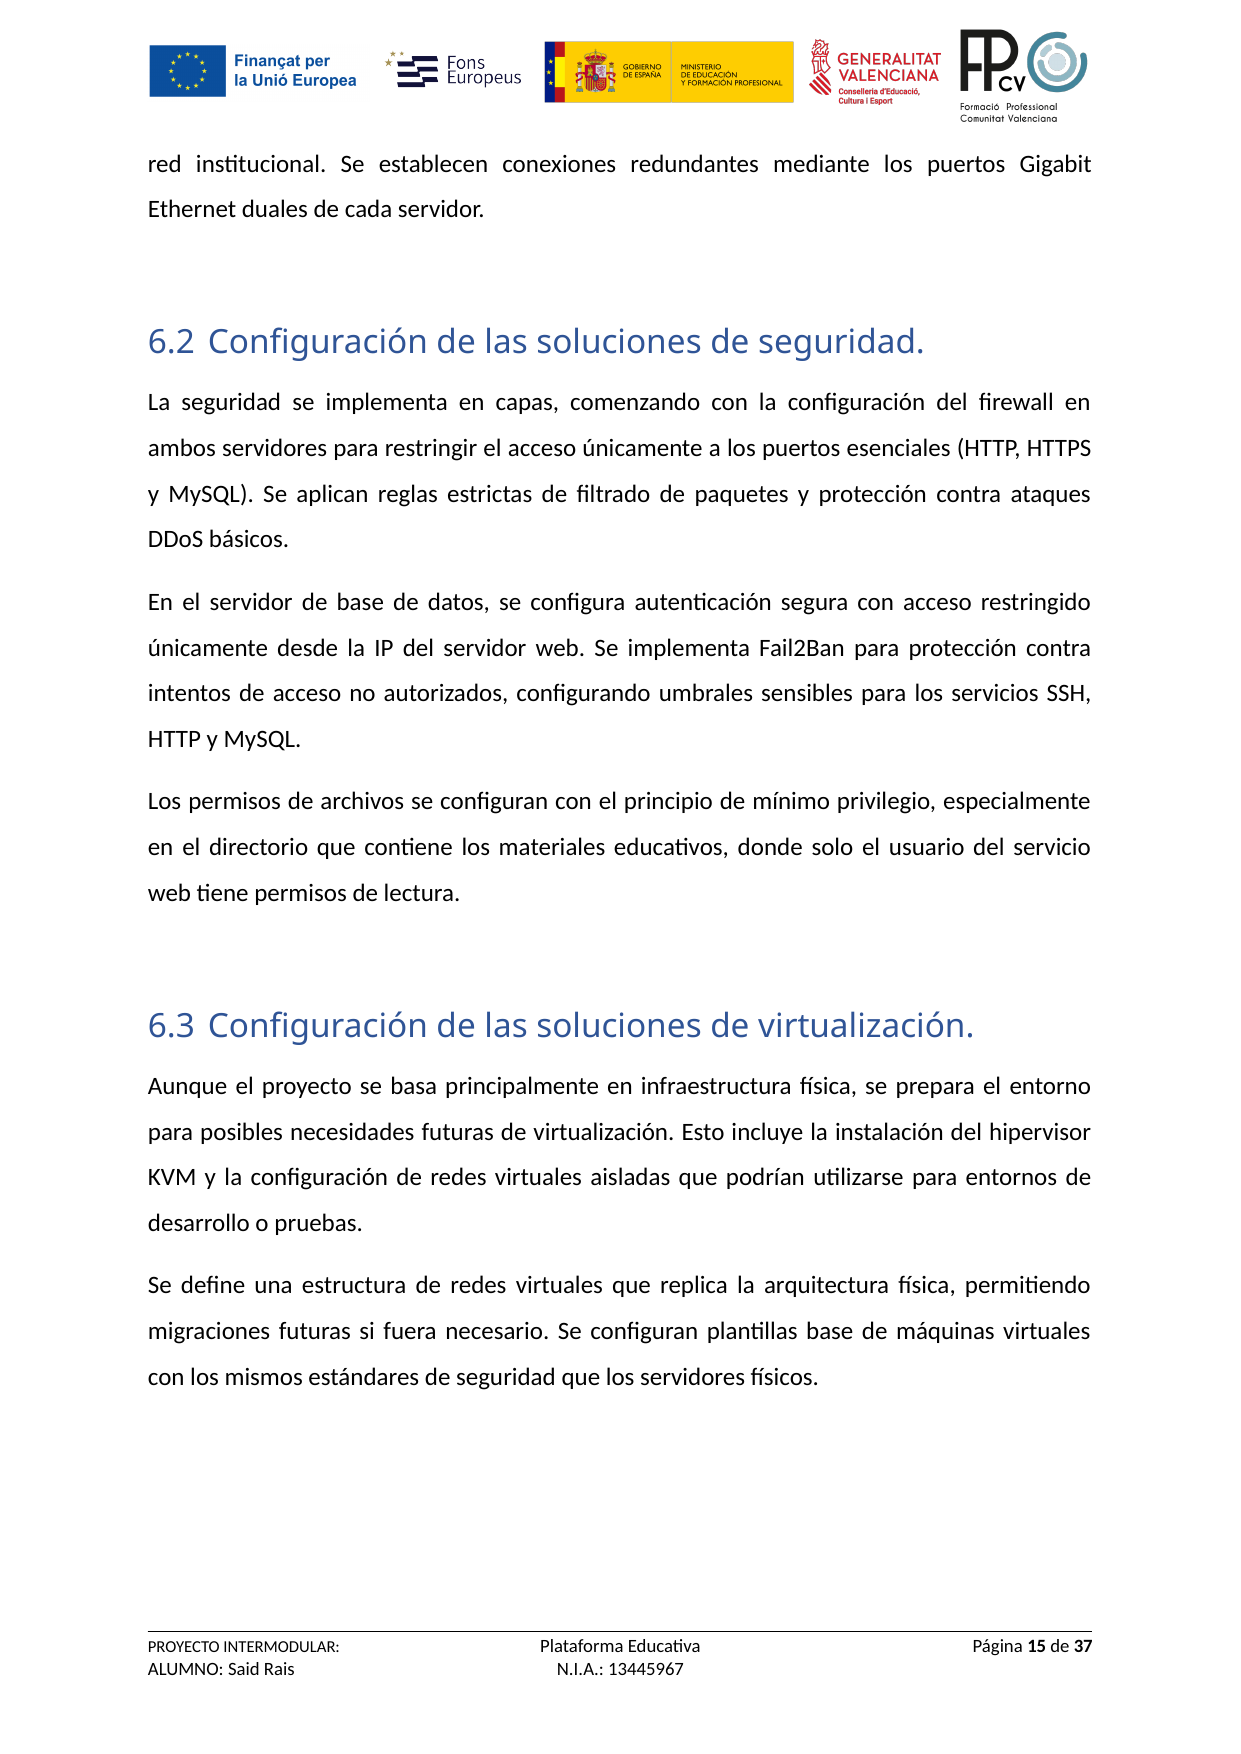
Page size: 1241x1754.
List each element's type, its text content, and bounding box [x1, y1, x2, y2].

picture [147, 44, 370, 102]
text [148, 148, 1092, 224]
subtitle Configuración de las soluciones de seguridad. [148, 318, 1092, 364]
picture [955, 22, 1091, 127]
text Los permisos de archivos se configuran con el principio de mínimo privilegio, especialmente en el directorio que contiene los materiales educativos, donde solo el usuario del servicio web tiene permisos de lectura. [148, 786, 1092, 907]
text Aunque el proyecto se basa principalmente en infraestructura física, se prepara el entorno para posibles necesidades futuras de virtualización. Esto incluye la instalación del hipervisor KVM y la configuración de redes virtuales aisladas que podrían utilizarse para entornos de desarrollo o pruebas. [148, 1070, 1092, 1238]
picture [384, 50, 530, 94]
picture [809, 39, 941, 105]
text En el servidor de base de datos, se configura autenticación segura con acceso restringido únicamente desde la IP del servidor web. Se implementa Fail2Ban para protección contra intentos de acceso no autorizados, configurando umbrales sensibles para los servicios SSH, HTTP y MySQL. [148, 586, 1092, 754]
text Se define una estructura de redes virtuales que replica la arquitectura física, permitiendo migraciones futuras si fuera necesario. Se configuran plantillas base de máquinas virtuales con los mismos estándares de seguridad que los servidores físicos. [148, 1269, 1092, 1391]
picture [543, 40, 795, 104]
text La seguridad se implementa en capas, comenzando con la configuración del firewall en ambos servidores para restringir el acceso únicamente a los puertos esenciales (HTTP, HTTPS y MySQL). Se aplican reglas estrictas de filtrado de paquetes y protección contra ataques DDoS básicos. [148, 386, 1092, 554]
subtitle Configuración de las soluciones de virtualización. [148, 1002, 1092, 1047]
